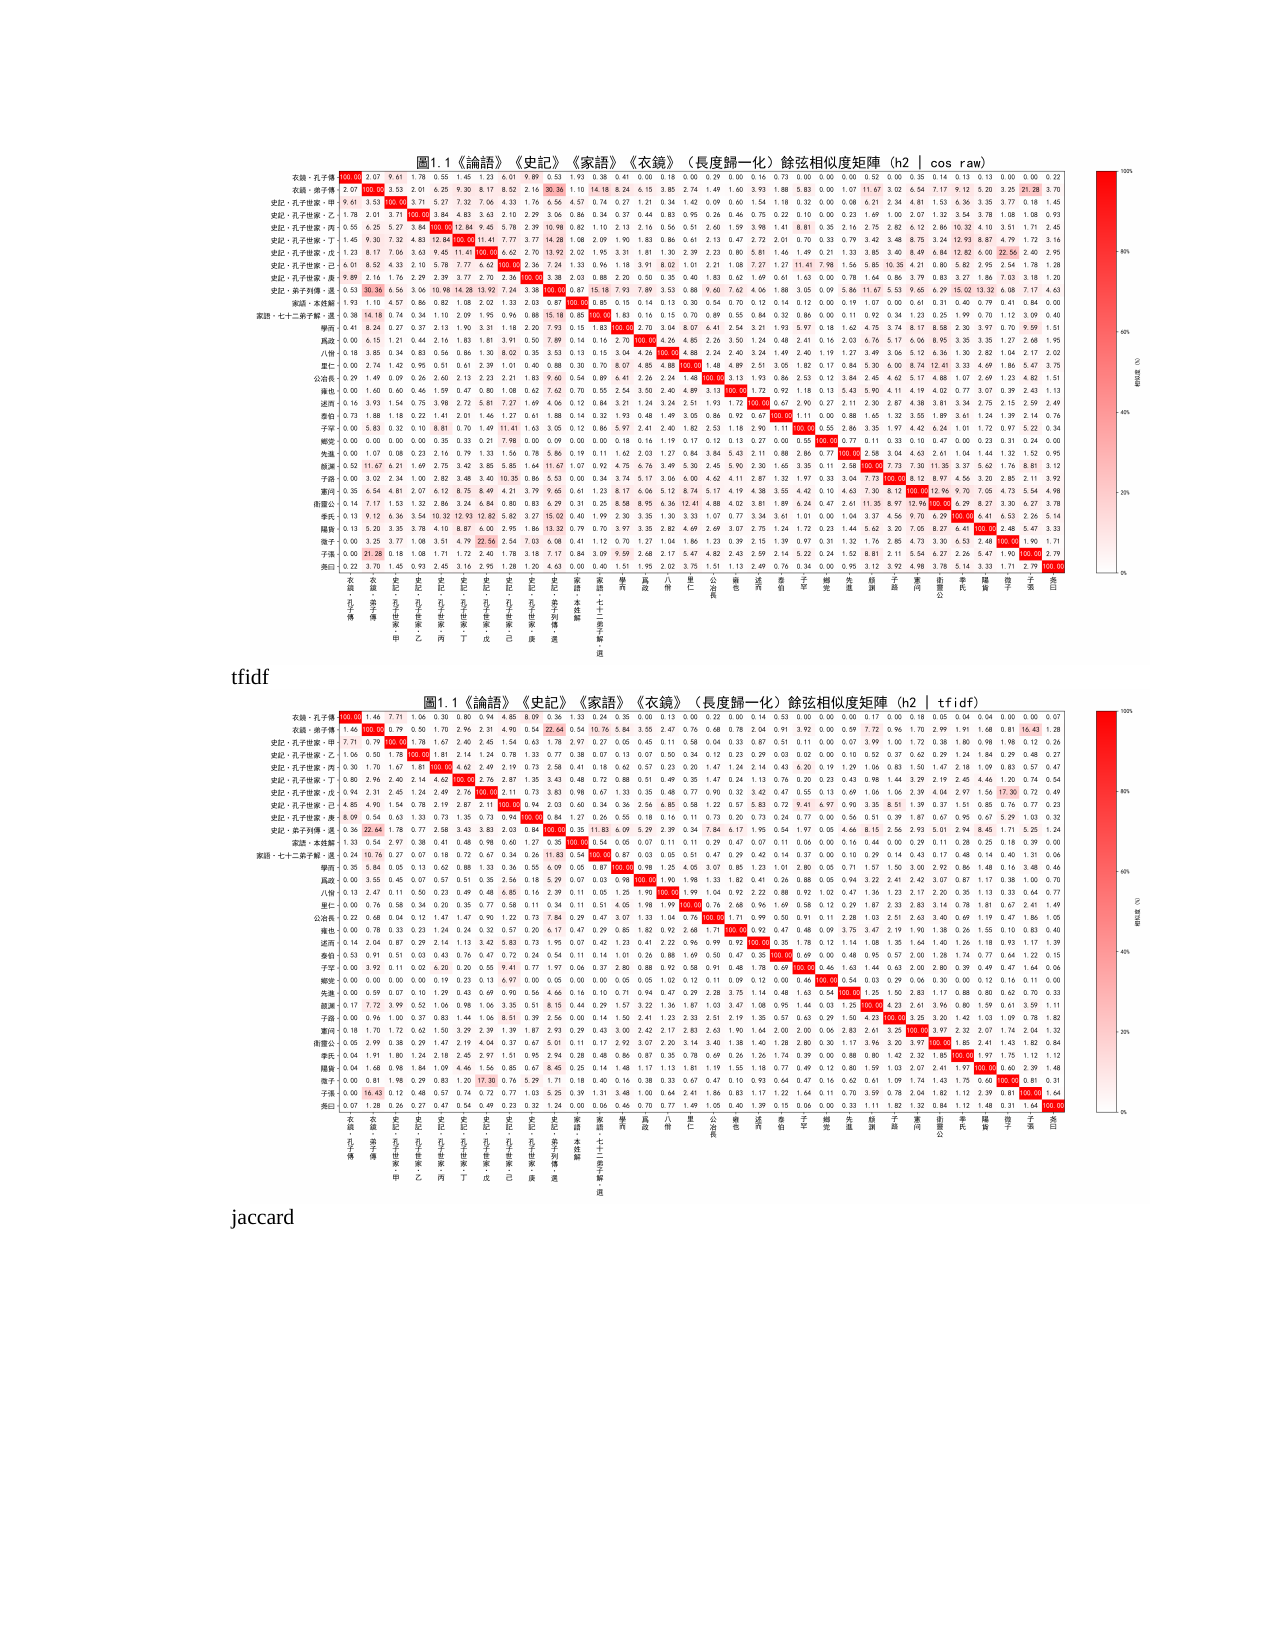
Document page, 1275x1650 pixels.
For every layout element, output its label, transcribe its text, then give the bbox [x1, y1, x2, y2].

text jaccard [187, 1204, 1087, 1229]
text tfidf [187, 664, 1087, 689]
